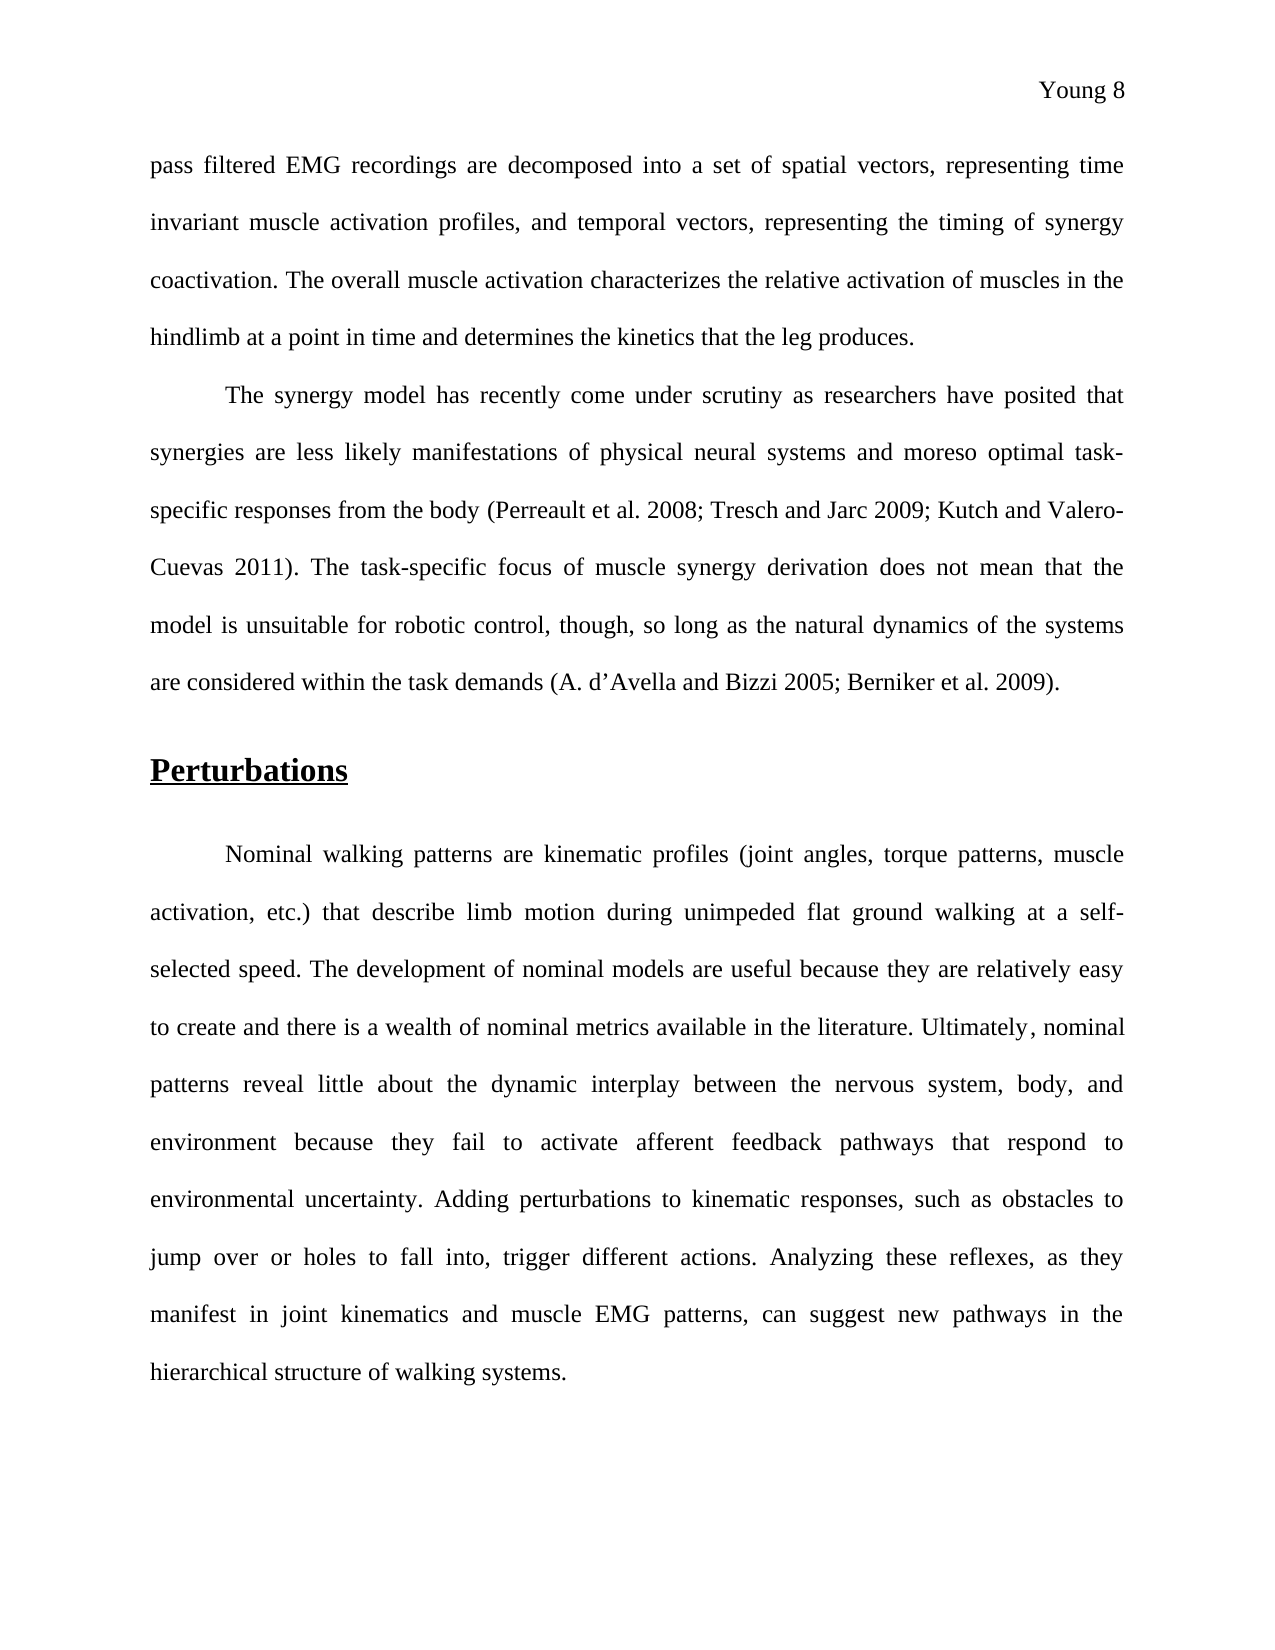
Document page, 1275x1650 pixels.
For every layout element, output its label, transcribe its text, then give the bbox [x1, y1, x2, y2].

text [150, 150, 1125, 351]
text Nominal walking patterns are kinematic profiles (joint angles, torque patterns, muscle activation, etc.) that describe limb motion during unimpeded flat ground walking at a self-selected speed. The development of nominal models are useful because they are relatively easy to create and there is a wealth of nominal metrics available in the literature. Ultimately, nominal patterns reveal little about the dynamic interplay between the nervous system, body, and environment because they fail to activate afferent feedback pathways that respond to environmental uncertainty. Adding perturbations to kinematic responses, such as obstacles to jump over or holes to fall into, trigger different actions. Analyzing these reflexes, as they manifest in joint kinematics and muscle EMG patterns, can suggest new pathways in the hierarchical structure of walking systems. [150, 839, 1125, 1385]
subtitle Perturbations [150, 750, 1125, 788]
text The synergy model has recently come under scrutiny as researchers have posited that synergies are less likely manifestations of physical neural systems and moreso optimal task-specific responses from the body (Perreault et al. 2008; Tresch and Jarc 2009; Kutch and Valero-Cuevas 2011). The task-specific focus of muscle synergy derivation does not mean that the model is unsuitable for robotic control, though, so long as the natural dynamics of the systems are considered within the task demands (A. d’Avella and Bizzi 2005; Berniker et al. 2009). [150, 380, 1125, 696]
